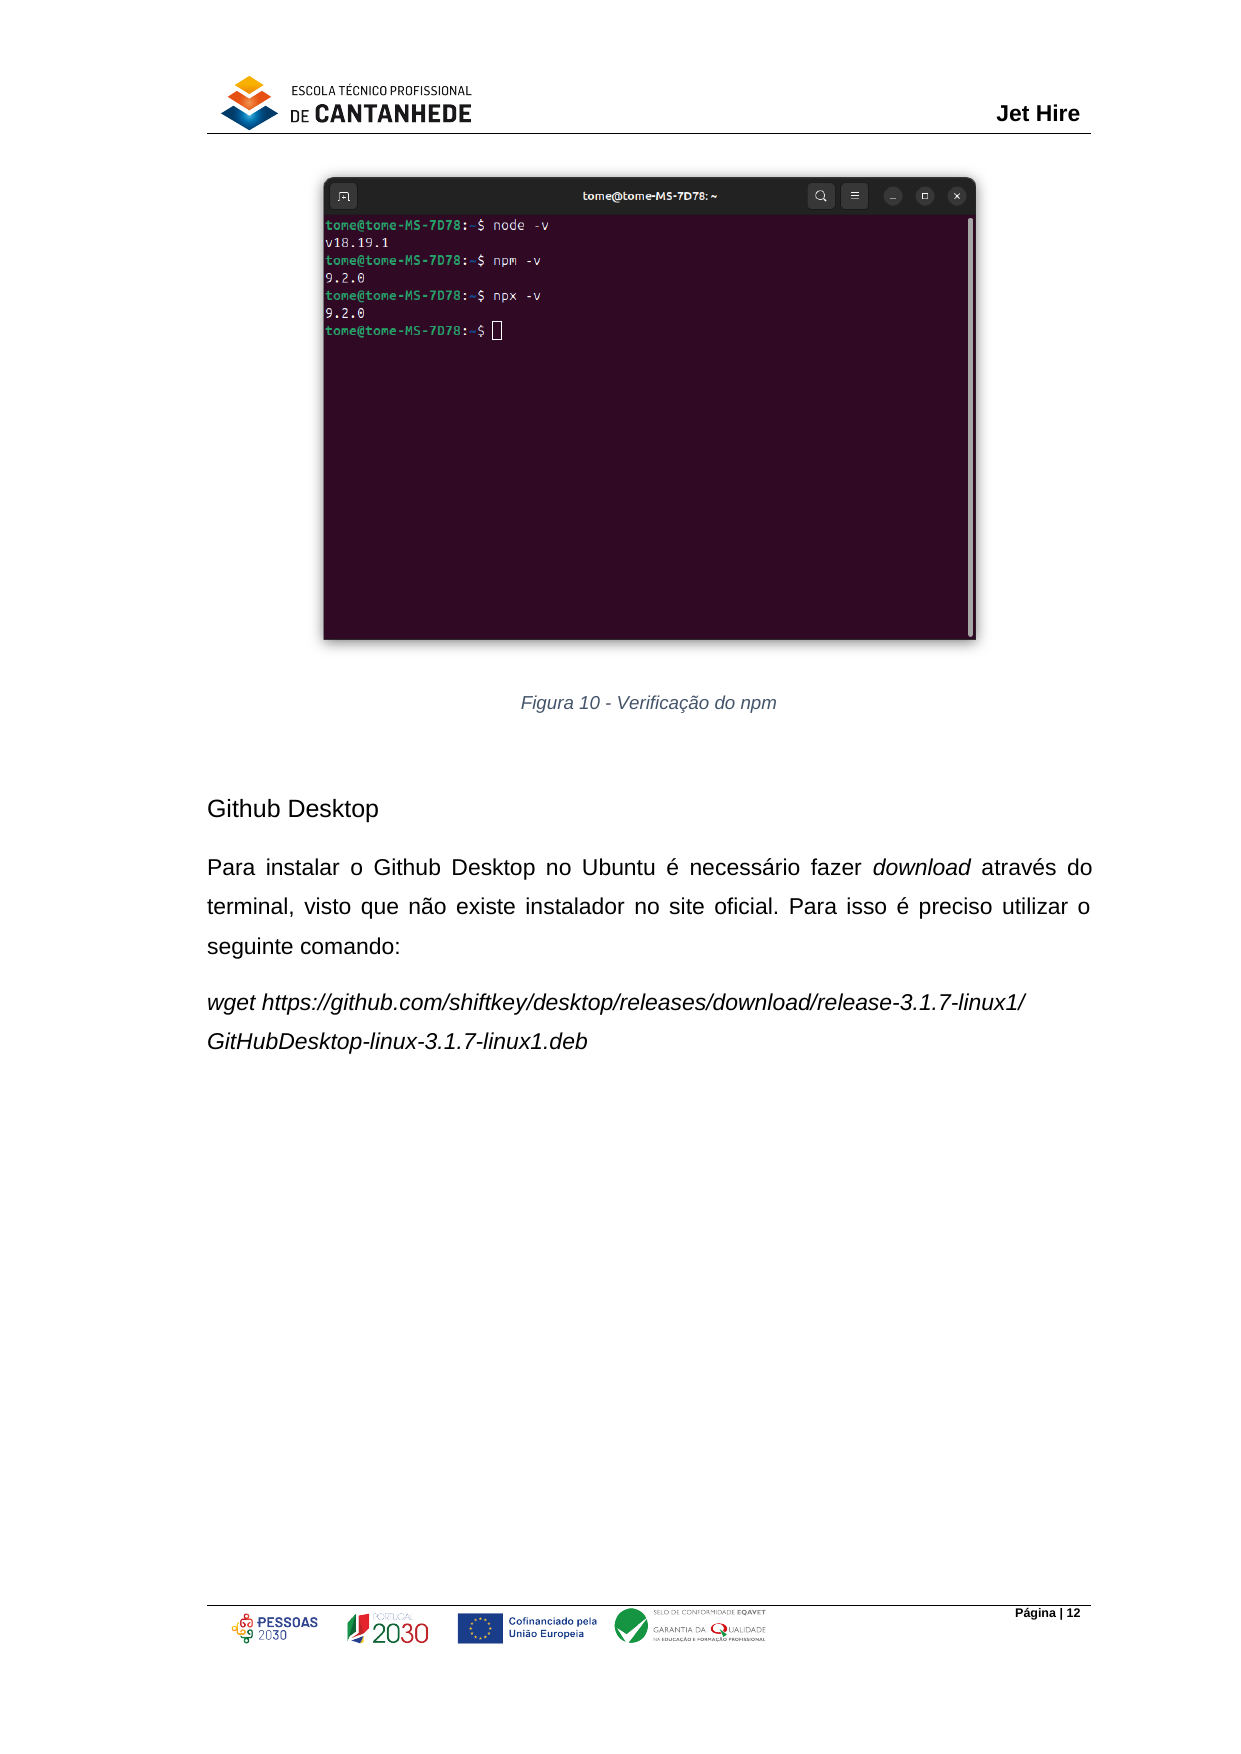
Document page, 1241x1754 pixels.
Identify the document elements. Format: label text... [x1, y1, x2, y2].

picture [614, 1608, 766, 1643]
picture [303, 160, 996, 662]
text Figura 10 - Verificação do npm [207, 692, 1092, 713]
picture [218, 73, 475, 133]
picture [218, 1606, 608, 1654]
text Github Desktop [207, 794, 1092, 823]
text wget https://github.com/shiftkey/desktop/releases/download/release-3.1.7-linux1/GitHubDesktop-linux-3.1.7-linux1.deb [207, 989, 1092, 1055]
text Para instalar o Github Desktop no Ubuntu é necessário fazer download através do terminal, visto que não existe instalador no site oficial. Para isso é preciso utilizar o seguinte comando: [207, 854, 1092, 959]
